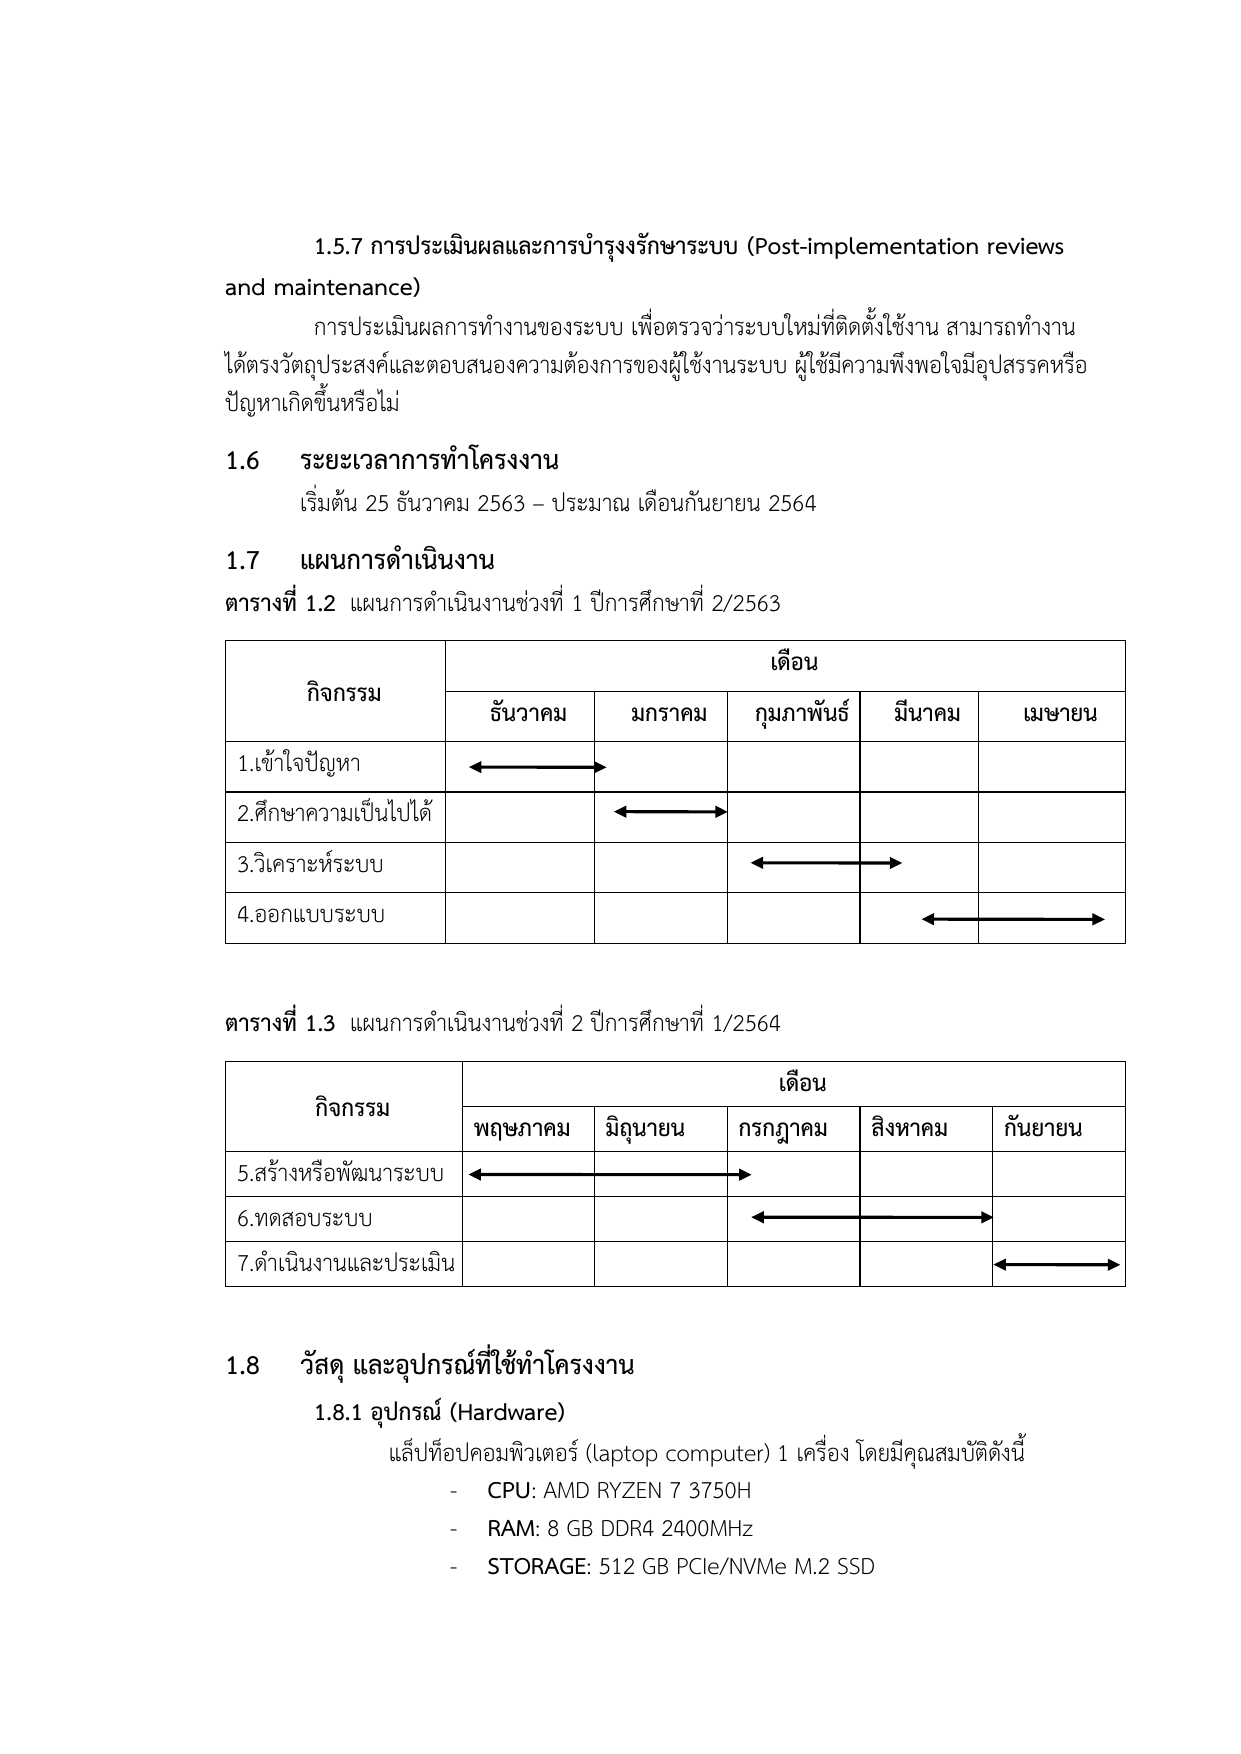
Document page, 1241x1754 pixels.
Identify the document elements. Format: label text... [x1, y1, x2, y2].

subtitle วัสดุ และอุปกรณ์ที่ใช้ทำโครงงาน [225, 1341, 1090, 1383]
text การประเมินผลการทำงานของระบบ เพื่อตรวจว่าระบบใหม่ที่ติดตั้งใช้งาน สามารถทำงานได้ตรงวัตถุประสงค์และตอบสนองความต้องการของผู้ใช้งานระบบ ผู้ใช้มีความพึงพอใจมีอุปสรรคหรือปัญหาเกิดขึ้นหรือไม่ [225, 306, 1090, 419]
table_cell [861, 793, 978, 842]
table_cell [861, 1152, 992, 1196]
table_cell มีนาคม [861, 692, 978, 741]
table_cell เมษายน [979, 692, 1125, 741]
list STORAGE: 512 GB PCIe/NVMe M.2 SSD [450, 1545, 1107, 1582]
text เริ่มต้น 25 ธันวาคม 2563 – ประมาณ เดือนกันยายน 2564 [225, 482, 1107, 519]
table_cell [446, 843, 594, 892]
table_cell [595, 1177, 727, 1196]
subtitle ระยะเวลาการทำโครงงาน [225, 436, 1090, 478]
table_cell [595, 1242, 727, 1286]
table_cell มกราคม [595, 692, 727, 741]
table_cell พฤษภาคม [463, 1107, 594, 1151]
table_cell [979, 843, 1125, 892]
table_cell [979, 893, 1125, 942]
table_cell 6.ทดสอบระบบ [226, 1197, 462, 1241]
text ตารางที่ 1.3 แผนการดำเนินงานช่วงที่ 2 ปีการศึกษาที่ 1/2564 [225, 1002, 1090, 1040]
table_cell มิถุนายน [595, 1107, 727, 1151]
table_cell [728, 1152, 859, 1196]
table_cell [728, 742, 859, 791]
table_cell [728, 793, 859, 842]
table_cell [446, 893, 594, 942]
table_cell [728, 1197, 859, 1241]
table_header เดือน [446, 641, 1125, 691]
table_cell [979, 742, 1125, 791]
table_cell 4.ออกแบบระบบ [226, 893, 445, 942]
table_cell [728, 893, 859, 942]
list RAM: 8 GB DDR4 2400MHz [450, 1507, 1107, 1545]
table_cell [446, 742, 594, 791]
table_header กิจกรรม [226, 1062, 462, 1151]
table_cell [463, 1242, 594, 1286]
table_cell [861, 893, 978, 942]
table_cell [595, 742, 727, 791]
table_cell [993, 1152, 1125, 1196]
table_cell กันยายน [993, 1107, 1125, 1151]
table_cell [861, 1197, 992, 1216]
list CPU: AMD RYZEN 7 3750H [450, 1469, 1107, 1507]
subtitle แผนการดำเนินงาน [225, 536, 1090, 578]
table_cell [993, 1242, 1125, 1286]
table_cell [446, 793, 594, 842]
table_cell 1.เข้าใจปัญหา [226, 742, 445, 791]
table_cell กรกฎาคม [728, 1107, 859, 1151]
table_header เดือน [463, 1062, 1125, 1106]
table_cell [861, 1242, 992, 1286]
table_cell [728, 843, 859, 892]
table_cell [595, 1152, 727, 1173]
table_cell 7.ดำเนินงานและประเมิน [226, 1242, 462, 1286]
list แล็ปท็อปคอมพิวเตอร์ (laptop computer) 1 เครื่อง โดยมีคุณสมบัติดังนี้ [314, 1432, 1107, 1469]
table_cell 5.สร้างหรือพัฒนาระบบ [226, 1152, 462, 1196]
text ตารางที่ 1.2 แผนการดำเนินงานช่วงที่ 1 ปีการศึกษาที่ 2/2563 [225, 582, 1090, 619]
table_cell [595, 793, 727, 842]
table_cell 2.ศึกษาความเป็นไปได้ [226, 793, 445, 842]
table_header กิจกรรม [226, 641, 445, 741]
table_cell [595, 893, 727, 942]
table_cell [993, 1197, 1125, 1241]
subtitle อุปกรณ์ (Hardware) [225, 1391, 1090, 1429]
table_cell กุมภาพันธ์ [728, 692, 859, 741]
table_cell [595, 843, 727, 892]
table_cell [463, 1152, 594, 1196]
table_cell ธันวาคม [446, 692, 594, 741]
table_cell [979, 793, 1125, 842]
table_cell [463, 1197, 594, 1241]
table_cell สิงหาคม [861, 1107, 992, 1151]
table_cell [861, 1219, 992, 1241]
subtitle การประเมินผลและการบำรุงงรักษาระบบ (Post-implementation reviews and maintenance) [225, 225, 1090, 303]
table_cell [861, 843, 978, 892]
table_cell [728, 1242, 859, 1286]
table_cell [861, 742, 978, 791]
table_cell [595, 1197, 727, 1241]
table_cell 3.วิเคราะห์ระบบ [226, 843, 445, 892]
